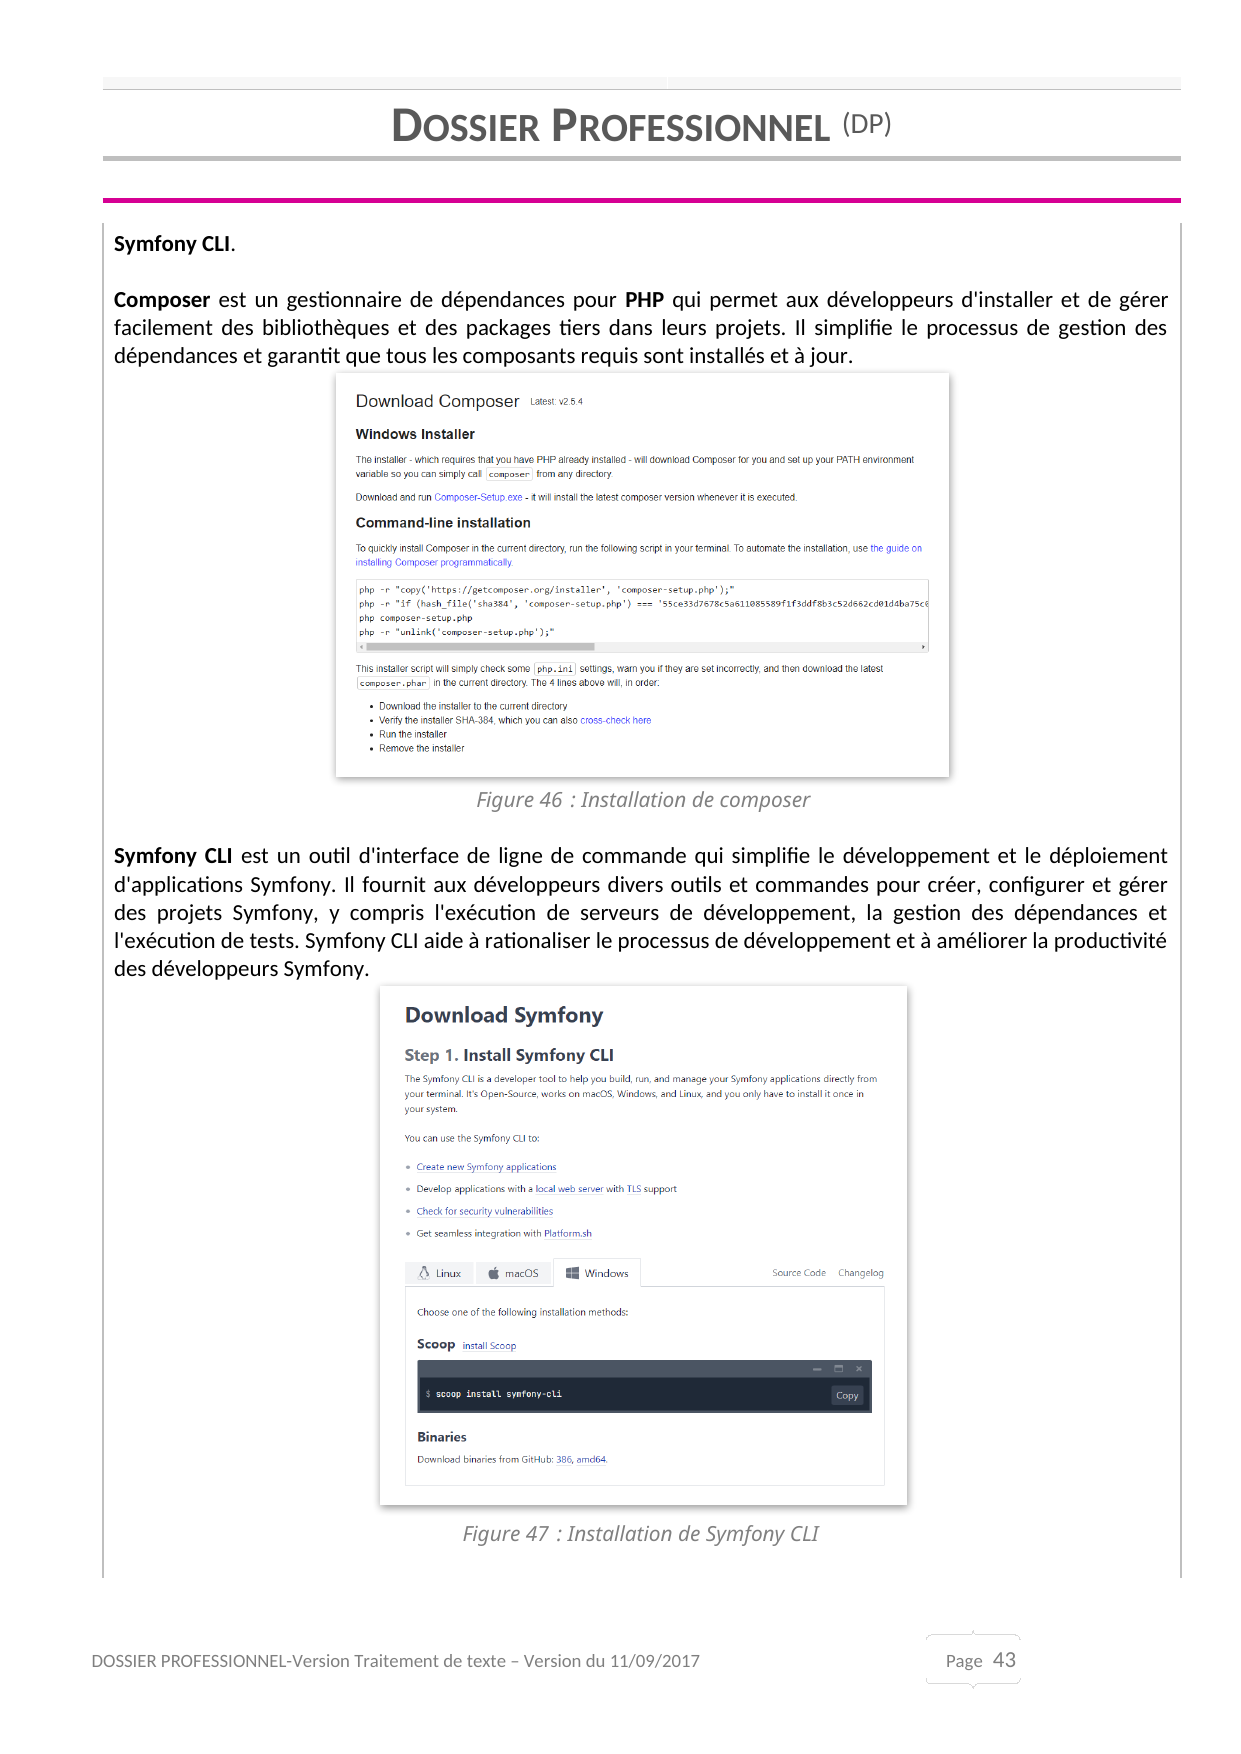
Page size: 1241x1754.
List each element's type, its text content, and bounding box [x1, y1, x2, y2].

picture [351, 388, 935, 762]
picture [395, 1001, 892, 1491]
